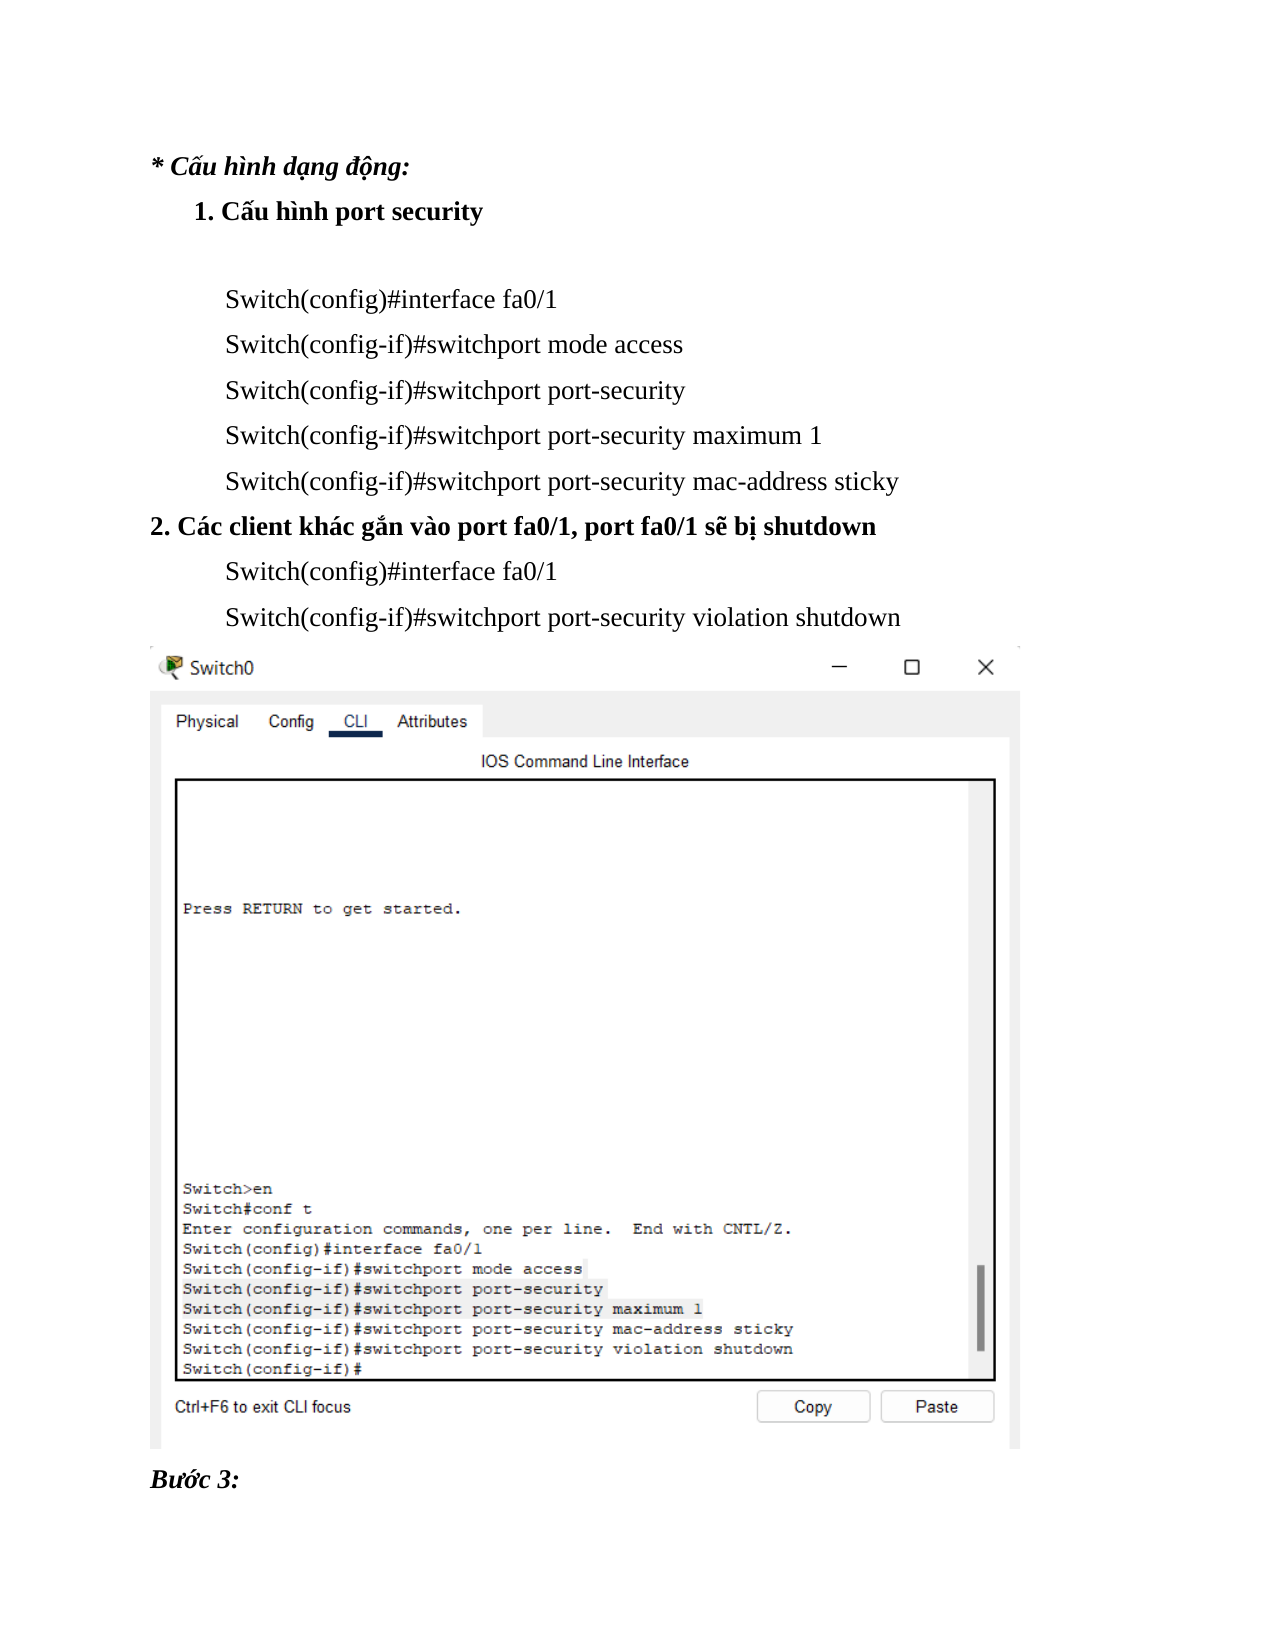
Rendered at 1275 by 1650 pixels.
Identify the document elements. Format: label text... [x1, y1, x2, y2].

text Switch(config-if)#switchport port-security mac-address sticky [150, 465, 1125, 496]
list Các client khác gắn vào port fa0/1, port fa0/1 sẽ bị shutdown [150, 510, 1125, 541]
text Switch(config)#interface fa0/1 [150, 283, 1125, 314]
text * Cấu hình dạng động: [150, 150, 1125, 181]
text Bước 3: [150, 1463, 1125, 1494]
text Switch(config-if)#switchport port-security violation shutdown [150, 601, 1125, 632]
text Switch(config)#interface fa0/1 [150, 556, 1125, 587]
text Switch(config-if)#switchport port-security maximum 1 [150, 419, 1125, 450]
picture [150, 646, 1021, 1449]
text Switch(config-if)#switchport mode access [150, 328, 1125, 359]
text Switch(config-if)#switchport port-security [150, 374, 1125, 405]
list Cấu hình port security [194, 195, 1125, 227]
